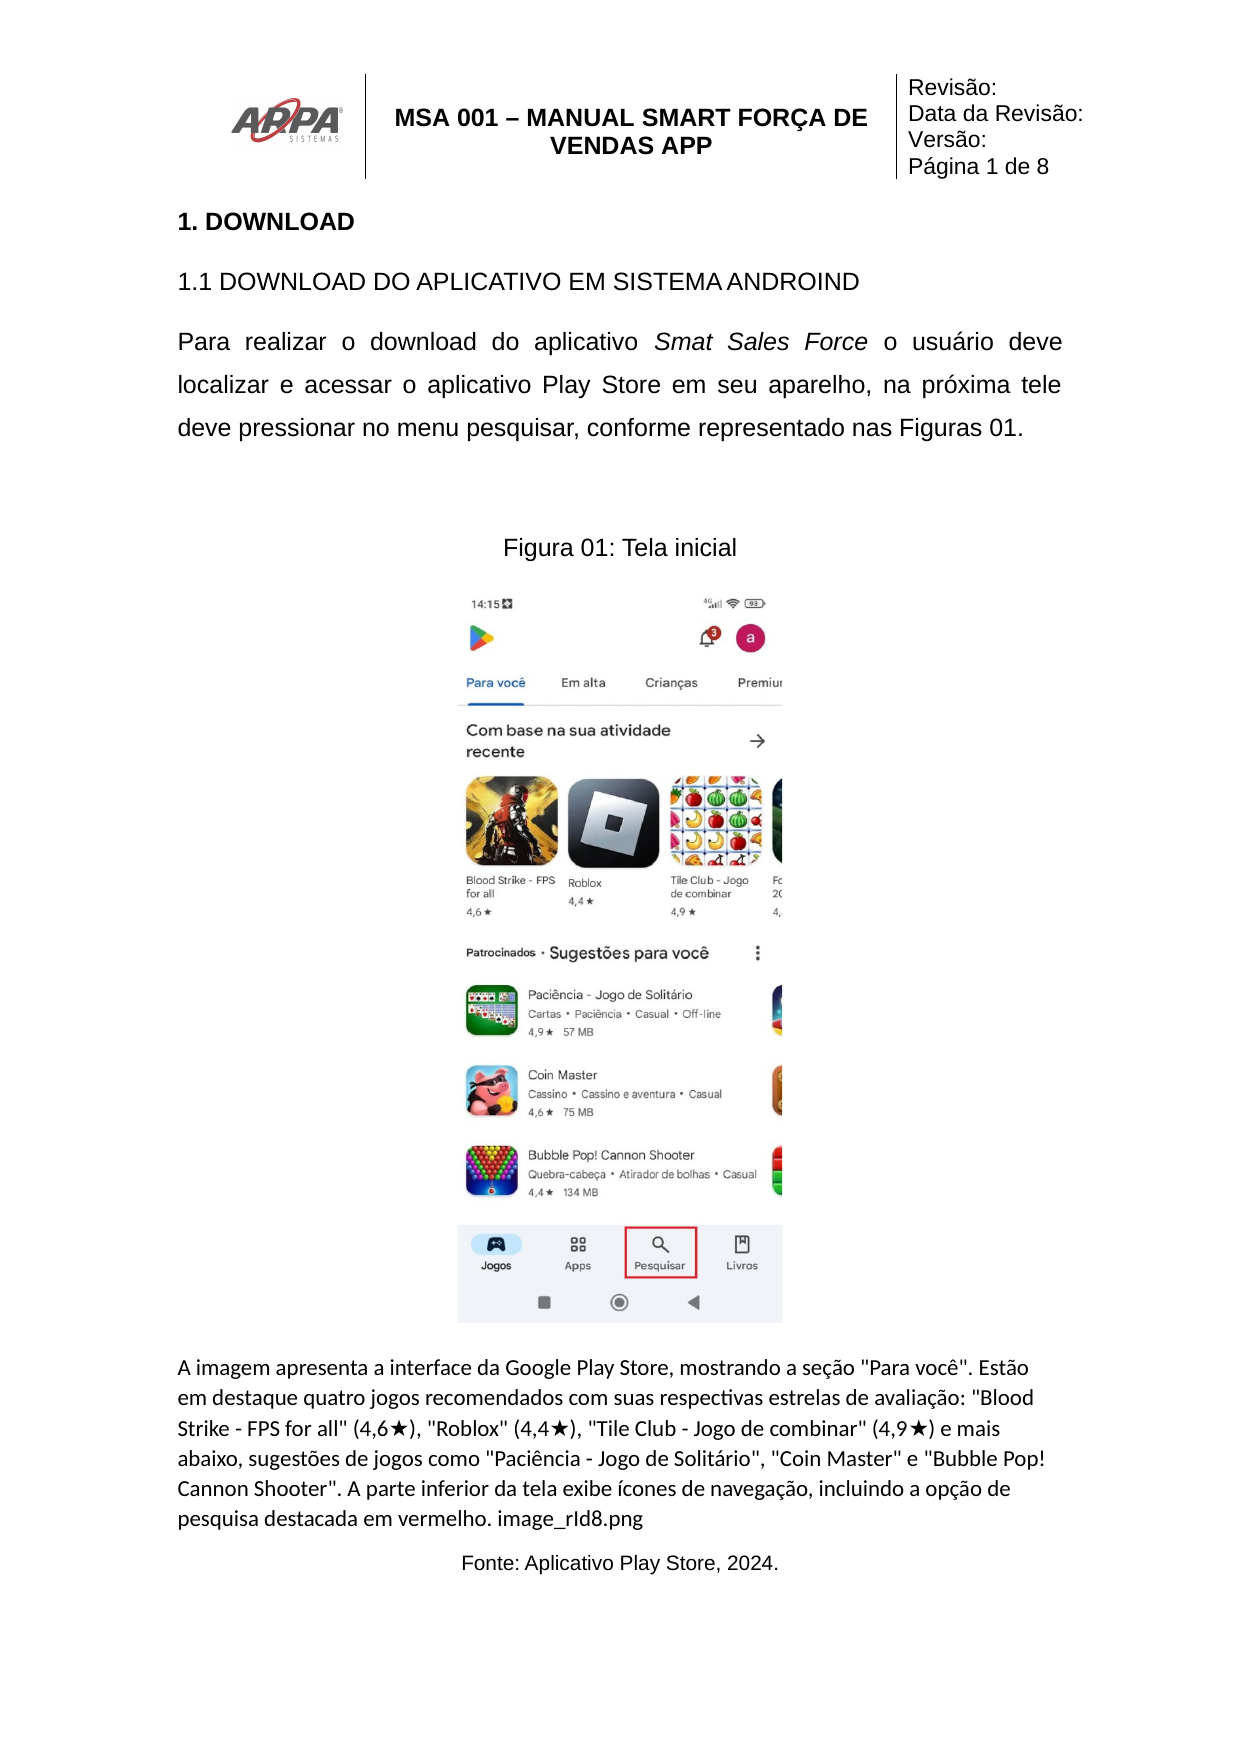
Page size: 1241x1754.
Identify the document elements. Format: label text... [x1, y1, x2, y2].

text 1.1 DOWNLOAD DO APLICATIVO EM SISTEMA ANDROIND [177, 267, 1063, 296]
picture [458, 592, 783, 1323]
text Figura 01: Tela inicial [177, 533, 1063, 561]
text Para realizar o download do aplicativo Smat Sales Force o usuário deve localizar e acessar o aplicativo Play Store em seu aparelho, na próxima tele deve pressionar no menu pesquisar, conforme representado nas Figuras 01. [177, 327, 1063, 442]
text A imagem apresenta a interface da Google Play Store, mostrando a seção "Para você". Estão em destaque quatro jogos recomendados com suas respectivas estrelas de avaliação: "Blood Strike - FPS for all" (4,6★), "Roblox" (4,4★), "Tile Club - Jogo de combinar" (4,9★) e mais abaixo, sugestões de jogos como "Paciência - Jogo de Solitário", "Coin Master" e "Bubble Pop! Cannon Shooter". A parte inferior da tela exibe ícones de navegação, incluindo a opção de pesquisa destacada em vermelho. image_rId8.png [177, 1353, 1063, 1532]
picture [231, 98, 343, 147]
text Fonte: Aplicativo Play Store, 2024. [177, 1551, 1063, 1575]
text 1. DOWNLOAD [177, 207, 1063, 236]
